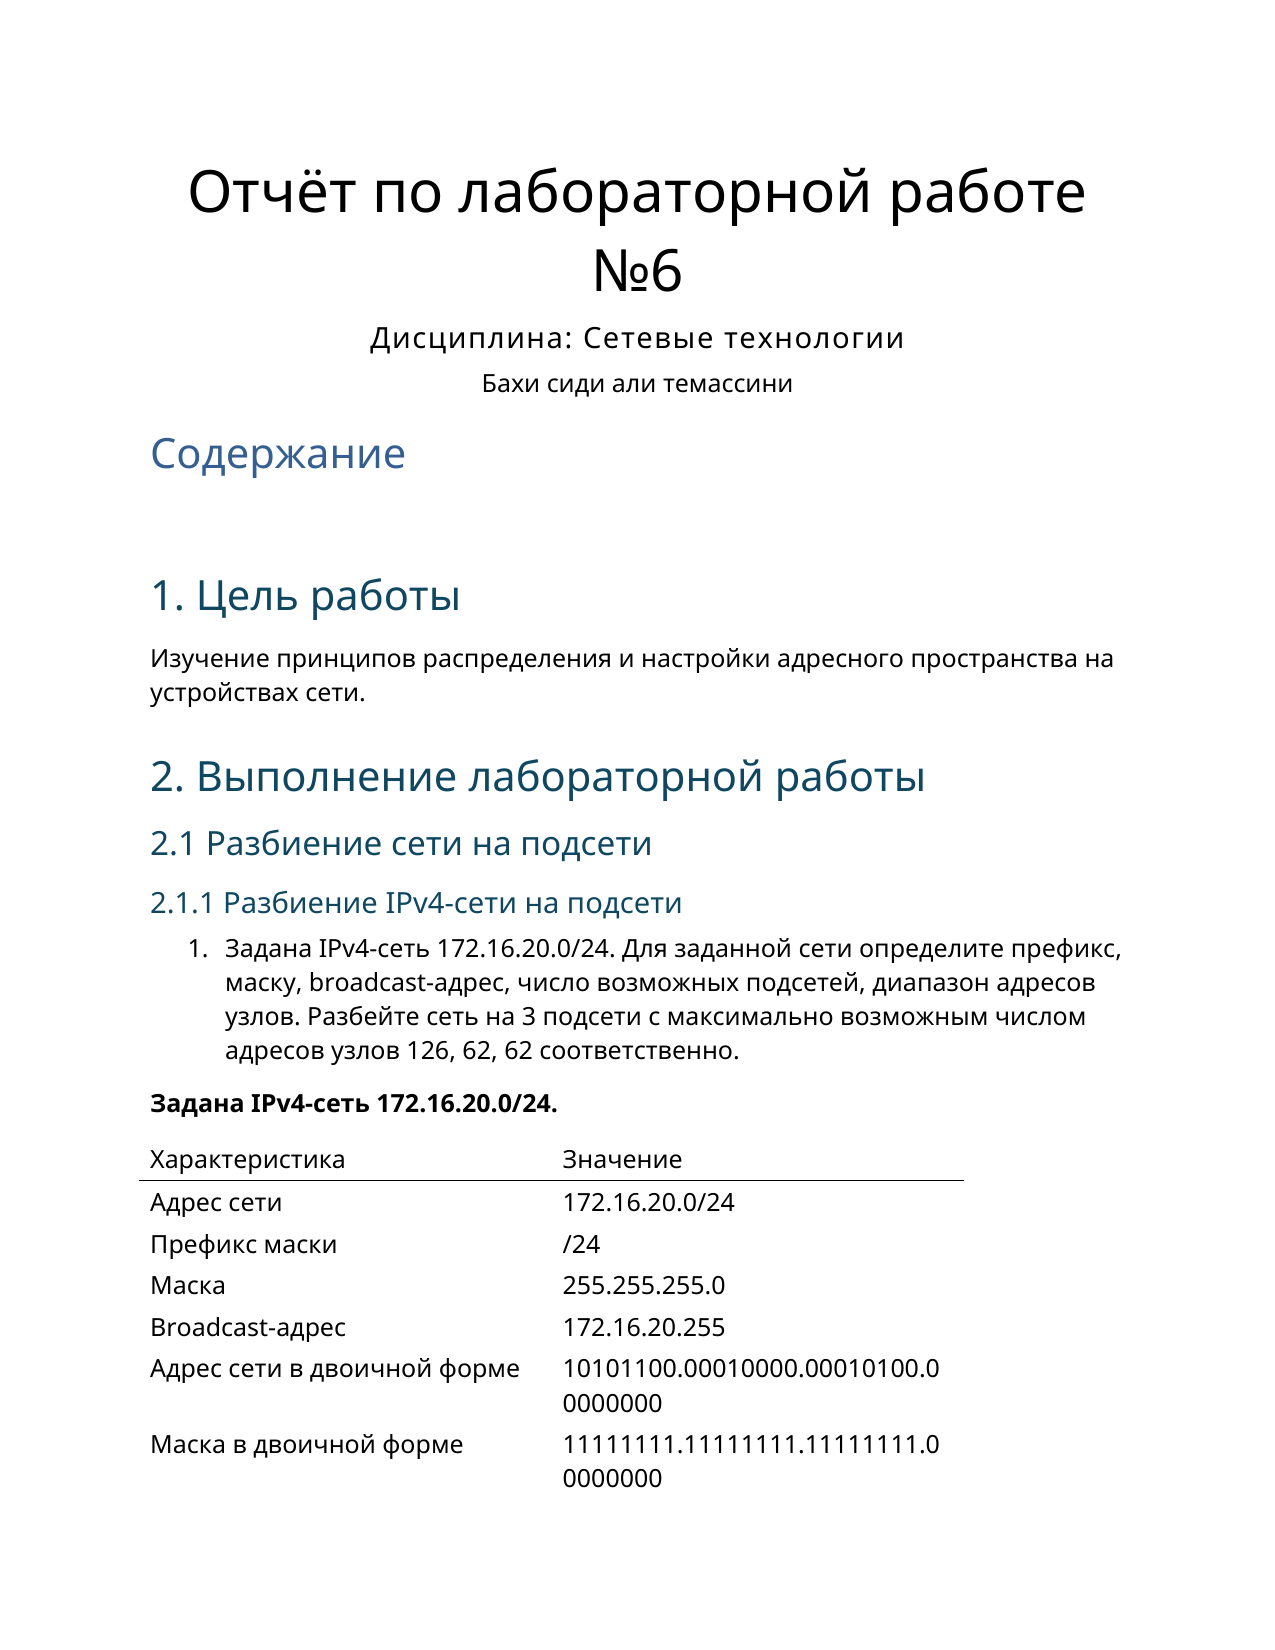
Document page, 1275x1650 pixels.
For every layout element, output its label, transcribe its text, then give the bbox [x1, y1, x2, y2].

subtitle 2.1 Разбиение сети на подсети [150, 820, 1125, 866]
table_cell Адрес сети в двоичной форме [139, 1348, 551, 1423]
subtitle 2. Выполнение лабораторной работы [150, 747, 1125, 803]
title Отчёт по лабораторной работе №6 [150, 150, 1125, 309]
table_header Характеристика [139, 1138, 551, 1179]
table_cell Маска [139, 1264, 551, 1306]
table_cell 255.255.255.0 [551, 1264, 964, 1306]
table_cell Префикс маски [139, 1223, 551, 1264]
text Бахи сиди али темассини [150, 365, 1125, 399]
table_cell Broadcast-адрес [139, 1306, 551, 1347]
subtitle 2.1.1 Разбиение IPv4-сети на подсети [150, 882, 1125, 922]
text Изучение принципов распределения и настройки адресного пространства на устройствах сети. [150, 641, 1125, 709]
table_cell 10101100.00010000.00010100.00000000 [551, 1348, 964, 1423]
table_cell Адрес сети [139, 1181, 551, 1223]
table_cell 11111111.11111111.11111111.00000000 [551, 1423, 964, 1499]
subtitle 1. Цель работы [150, 566, 1125, 622]
table_cell 172.16.20.0/24 [551, 1181, 964, 1223]
list Задана IPv4-сеть 172.16.20.0/24. Для заданной сети определите префикс, маску, broadcast-адрес, число возможных подсетей, диапазон адресов узлов. Разбейте сеть на 3 подсети с максимально возможным числом адресов узлов 126, 62, 62 соответственно. [187, 930, 1125, 1066]
table_cell Маска в двоичной форме [139, 1423, 551, 1499]
table_header Значение [551, 1138, 964, 1179]
table_cell /24 [551, 1223, 964, 1264]
text Задана IPv4-сеть 172.16.20.0/24. [150, 1085, 1125, 1119]
subtitle Дисциплина: Сетевые технологии [150, 317, 1125, 357]
table_cell 172.16.20.255 [551, 1306, 964, 1347]
